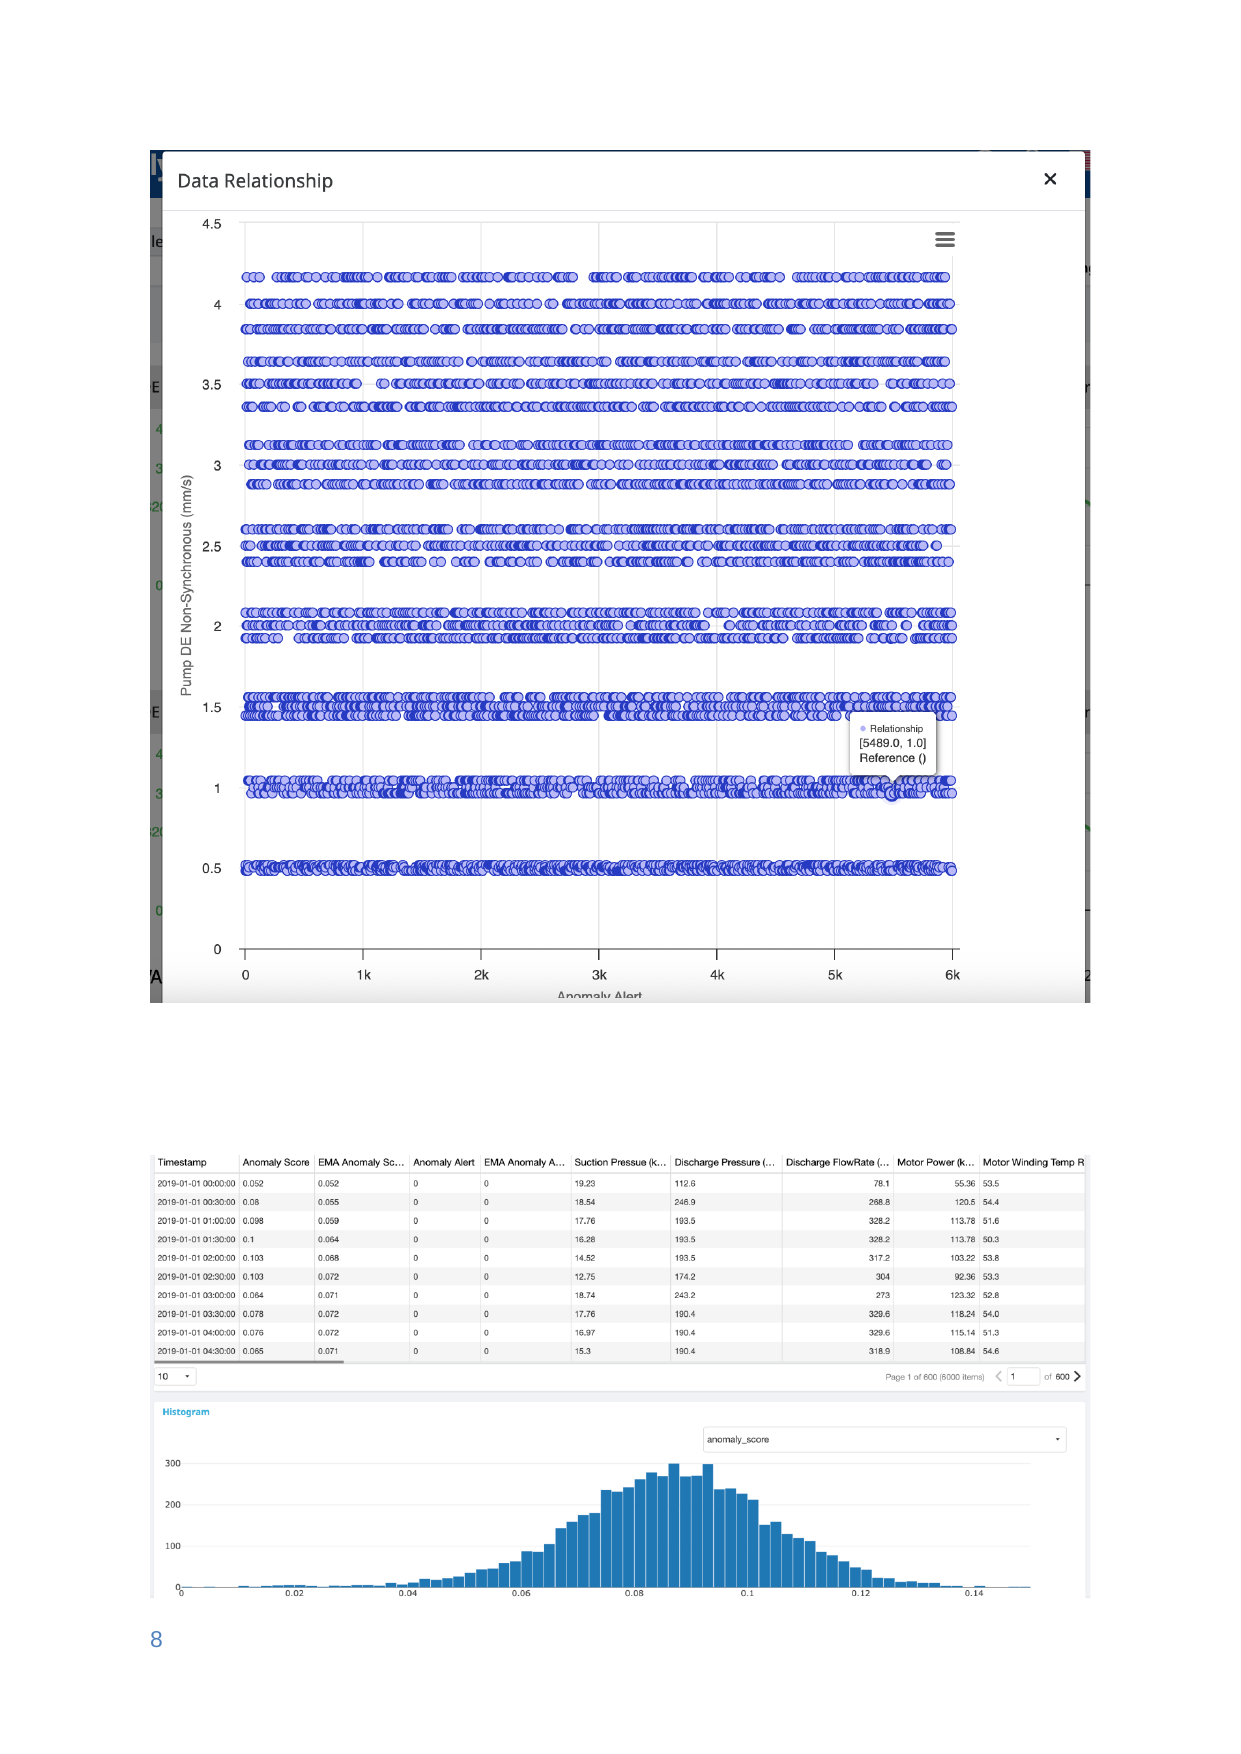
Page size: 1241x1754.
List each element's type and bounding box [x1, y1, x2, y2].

picture [150, 1155, 1091, 1598]
picture [150, 150, 1091, 1003]
